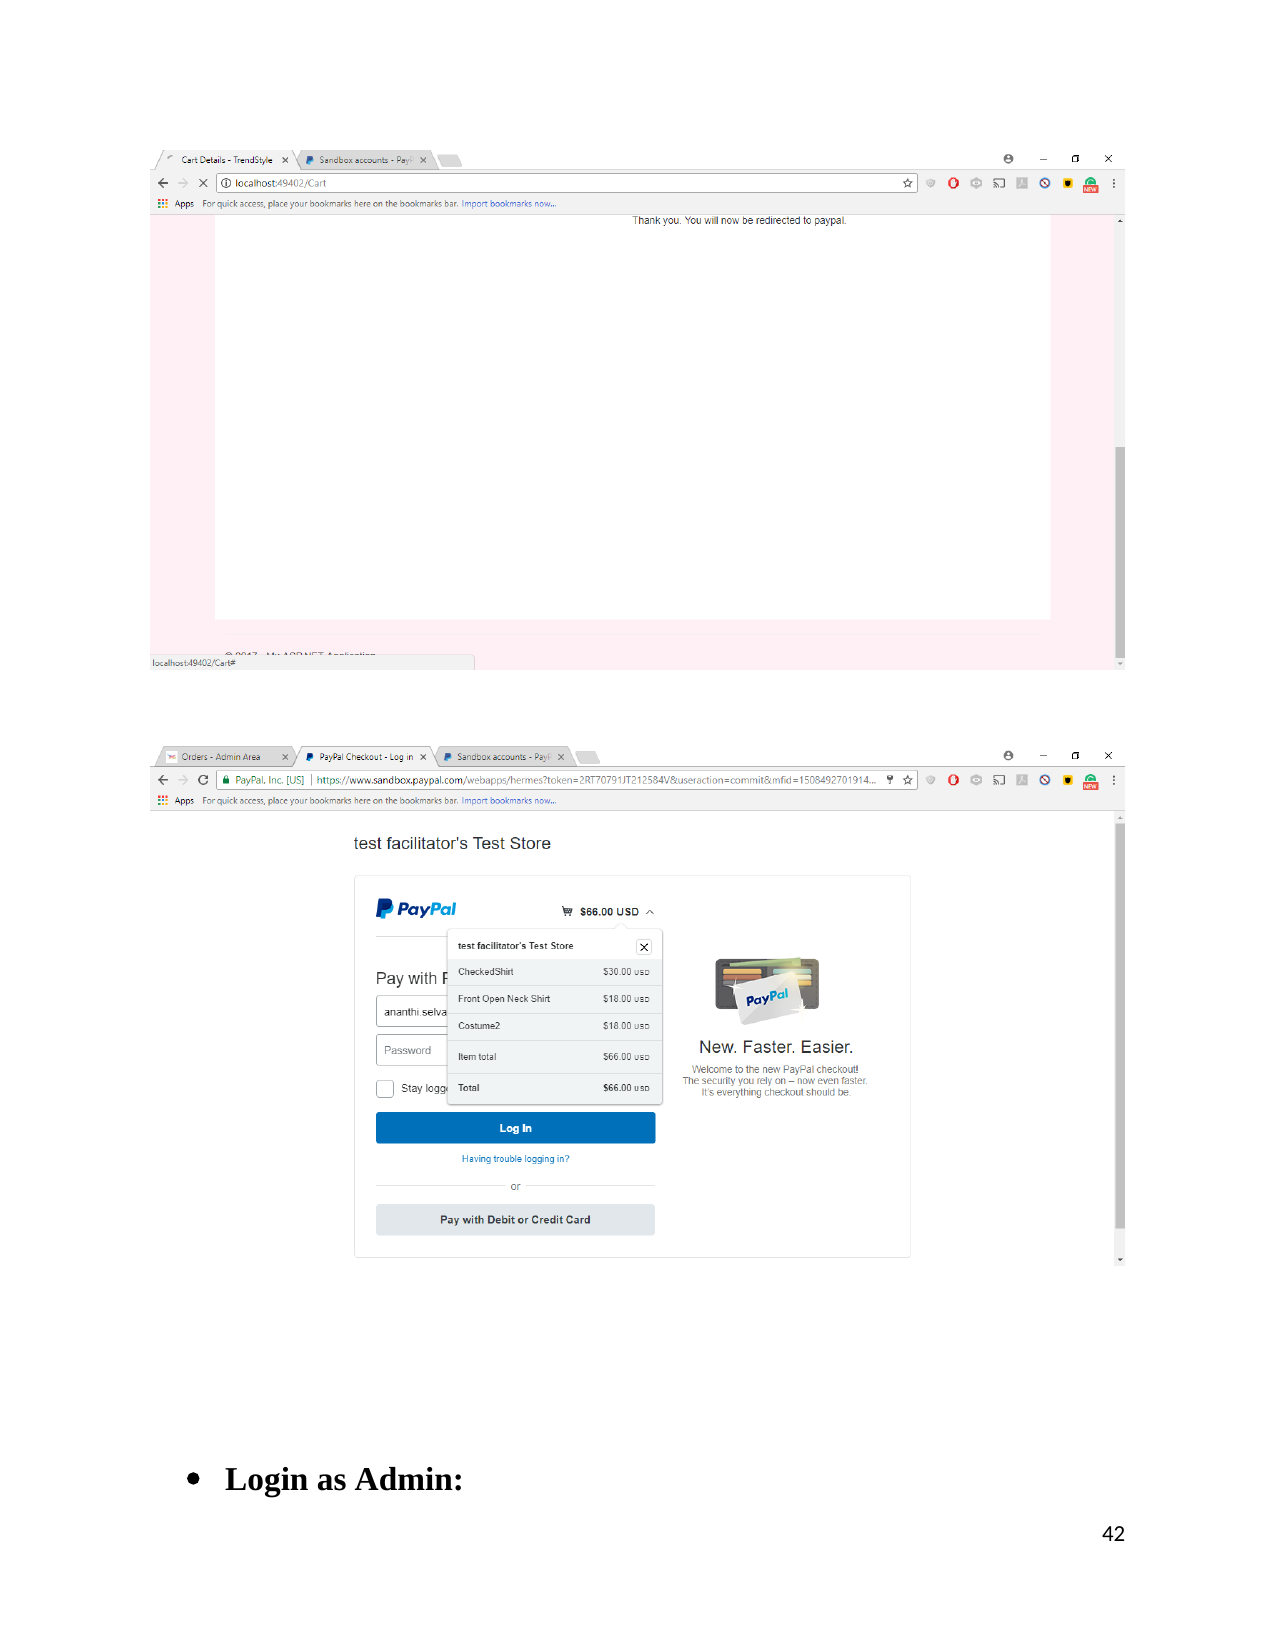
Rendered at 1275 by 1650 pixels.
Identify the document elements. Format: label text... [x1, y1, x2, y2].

picture [150, 746, 1125, 1266]
list Login as Admin: [187, 1459, 1125, 1497]
picture [150, 150, 1125, 670]
